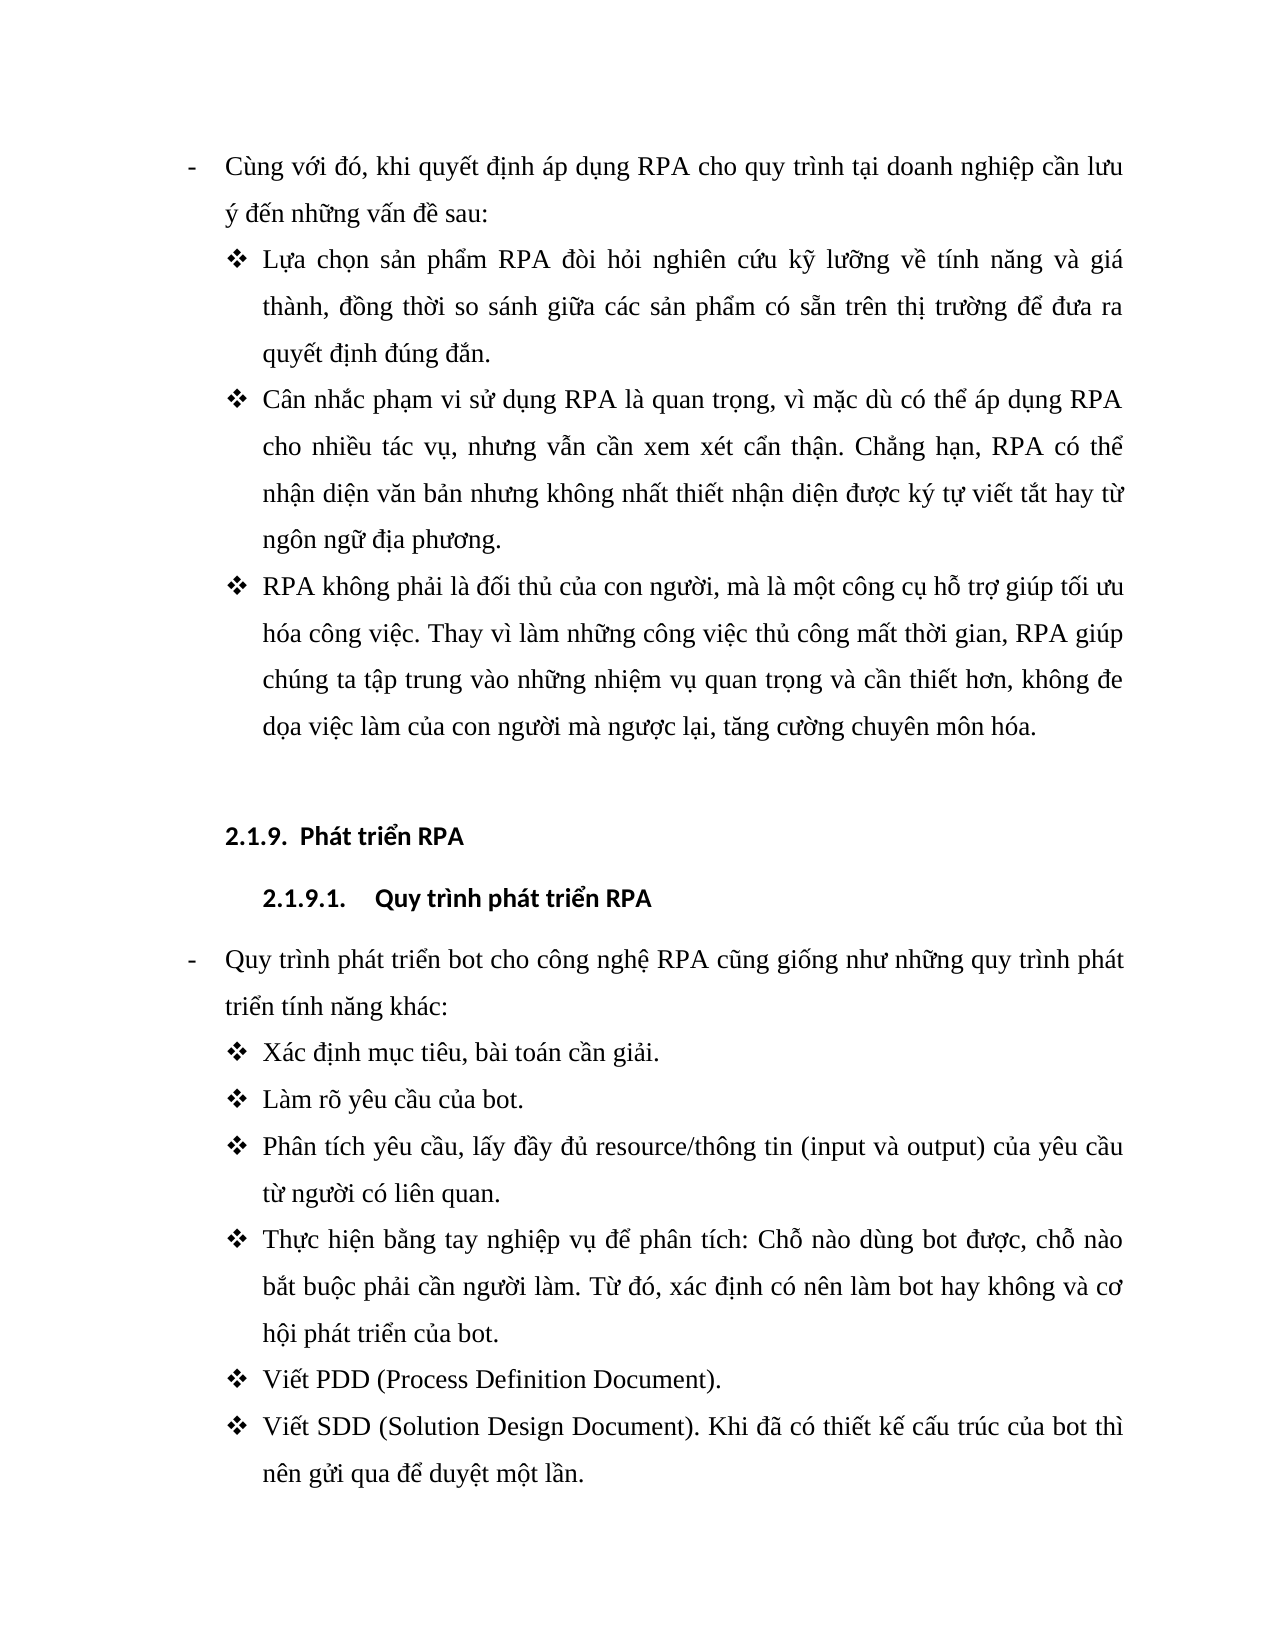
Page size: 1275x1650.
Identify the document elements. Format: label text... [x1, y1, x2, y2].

subtitle Quy trình phát triển RPA [262, 881, 1125, 914]
list Xác định mục tiêu, bài toán cần giải. [225, 1036, 1125, 1067]
list Cùng với đó, khi quyết định áp dụng RPA cho quy trình tại doanh nghiệp cần lưu ý đến những vấn đề sau: [187, 150, 1125, 228]
list Quy trình phát triển bot cho công nghệ RPA cũng giống như những quy trình phát triển tính năng khác: [187, 943, 1125, 1021]
list Cân nhắc phạm vi sử dụng RPA là quan trọng, vì mặc dù có thể áp dụng RPA cho nhiều tác vụ, nhưng vẫn cần xem xét cẩn thận. Chẳng hạn, RPA có thể nhận diện văn bản nhưng không nhất thiết nhận diện được ký tự viết tắt hay từ ngôn ngữ địa phương. [225, 383, 1125, 555]
list RPA không phải là đối thủ của con người, mà là một công cụ hỗ trợ giúp tối ưu hóa công việc. Thay vì làm những công việc thủ công mất thời gian, RPA giúp chúng ta tập trung vào những nhiệm vụ quan trọng và cần thiết hơn, không đe dọa việc làm của con người mà ngược lại, tăng cường chuyên môn hóa. [225, 570, 1125, 741]
list Thực hiện bằng tay nghiệp vụ để phân tích: Chỗ nào dùng bot được, chỗ nào bắt buộc phải cần người làm. Từ đó, xác định có nên làm bot hay không và cơ hội phát triển của bot. [225, 1223, 1125, 1348]
list Lựa chọn sản phẩm RPA đòi hỏi nghiên cứu kỹ lưỡng về tính năng và giá thành, đồng thời so sánh giữa các sản phẩm có sẵn trên thị trường để đưa ra quyết định đúng đắn. [225, 243, 1125, 368]
list Viết SDD (Solution Design Document). Khi đã có thiết kế cấu trúc của bot thì nên gửi qua để duyệt một lần. [225, 1410, 1125, 1488]
list Phân tích yêu cầu, lấy đầy đủ resource/thông tin (input và output) của yêu cầu từ người có liên quan. [225, 1130, 1125, 1208]
subtitle Phát triển RPA [225, 819, 1125, 852]
list Làm rõ yêu cầu của bot. [225, 1083, 1125, 1114]
list Viết PDD (Process Definition Document). [225, 1363, 1125, 1395]
